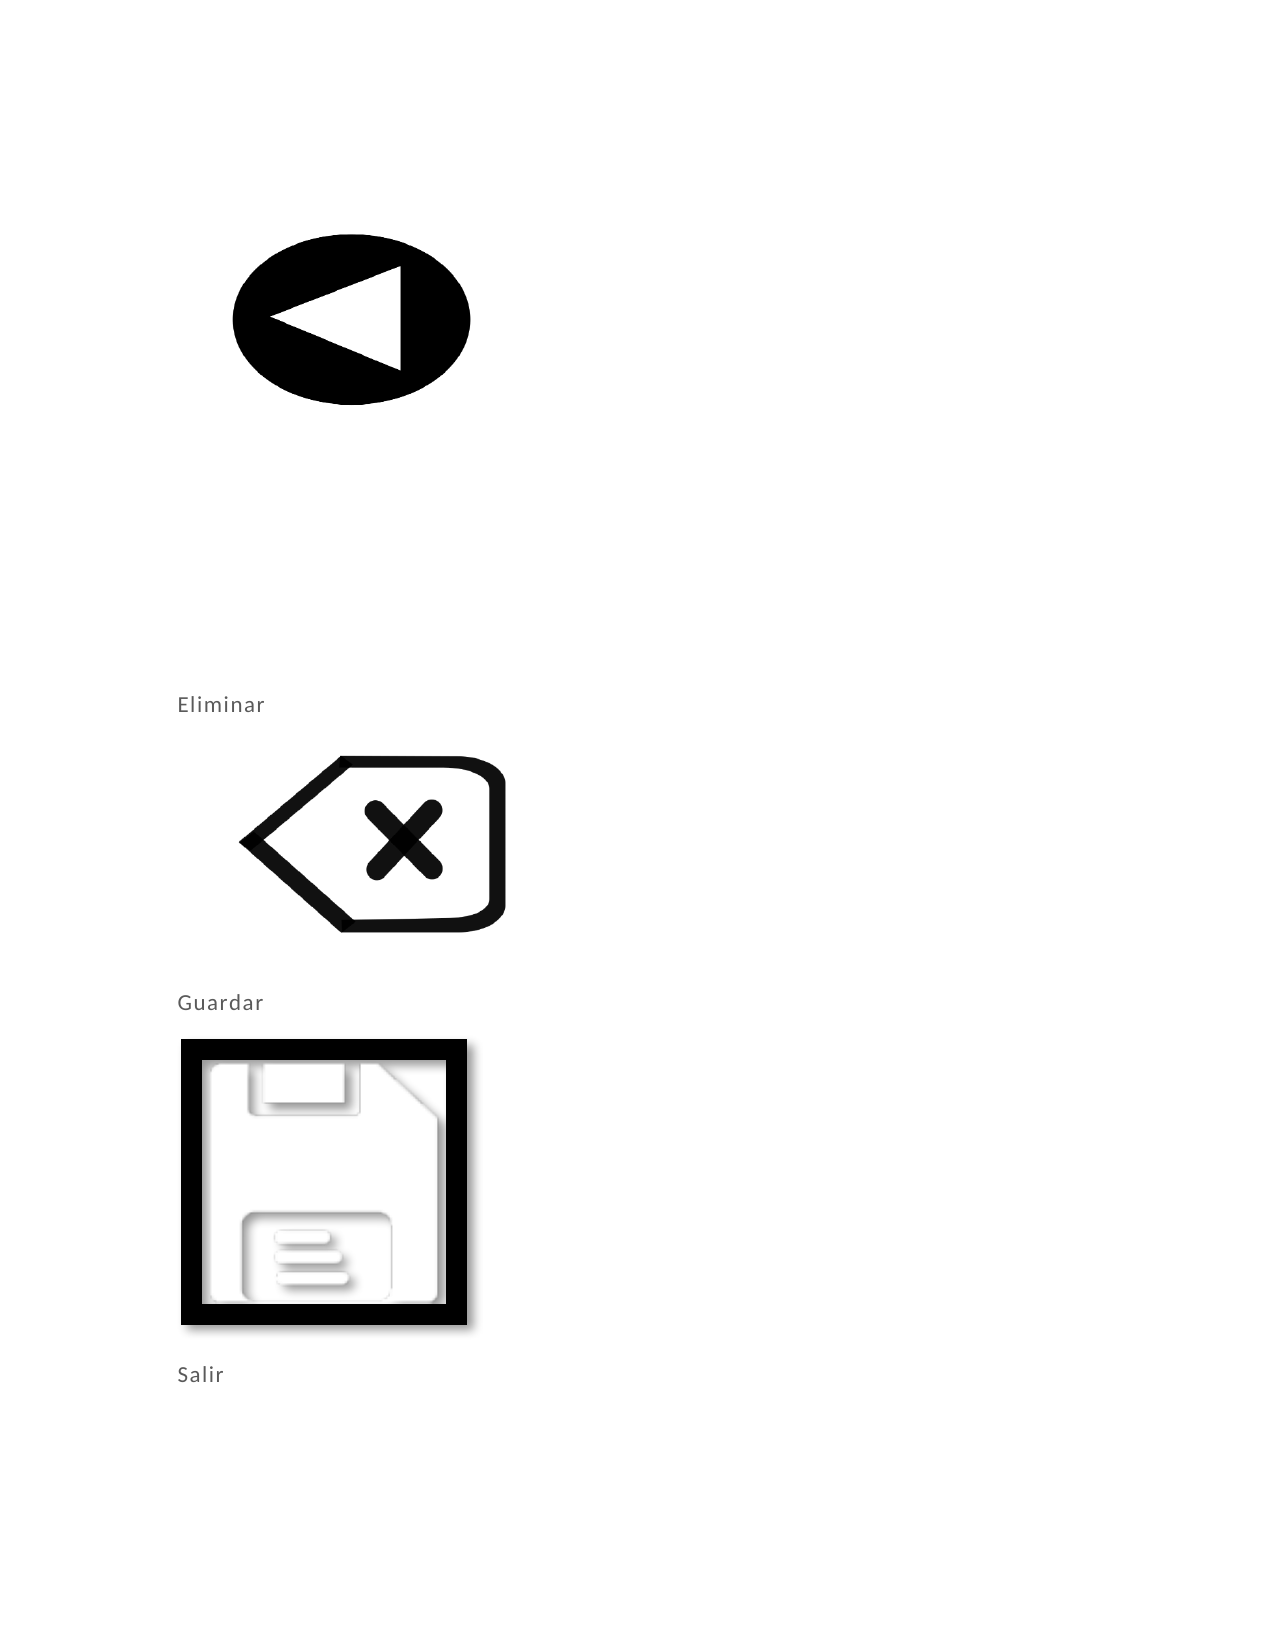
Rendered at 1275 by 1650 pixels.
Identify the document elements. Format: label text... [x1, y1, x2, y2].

picture [177, 147, 509, 484]
picture [177, 736, 596, 970]
picture [202, 1060, 446, 1304]
subtitle Salir [177, 1361, 1098, 1388]
subtitle Guardar [177, 988, 1098, 1016]
subtitle Eliminar [177, 690, 1098, 718]
